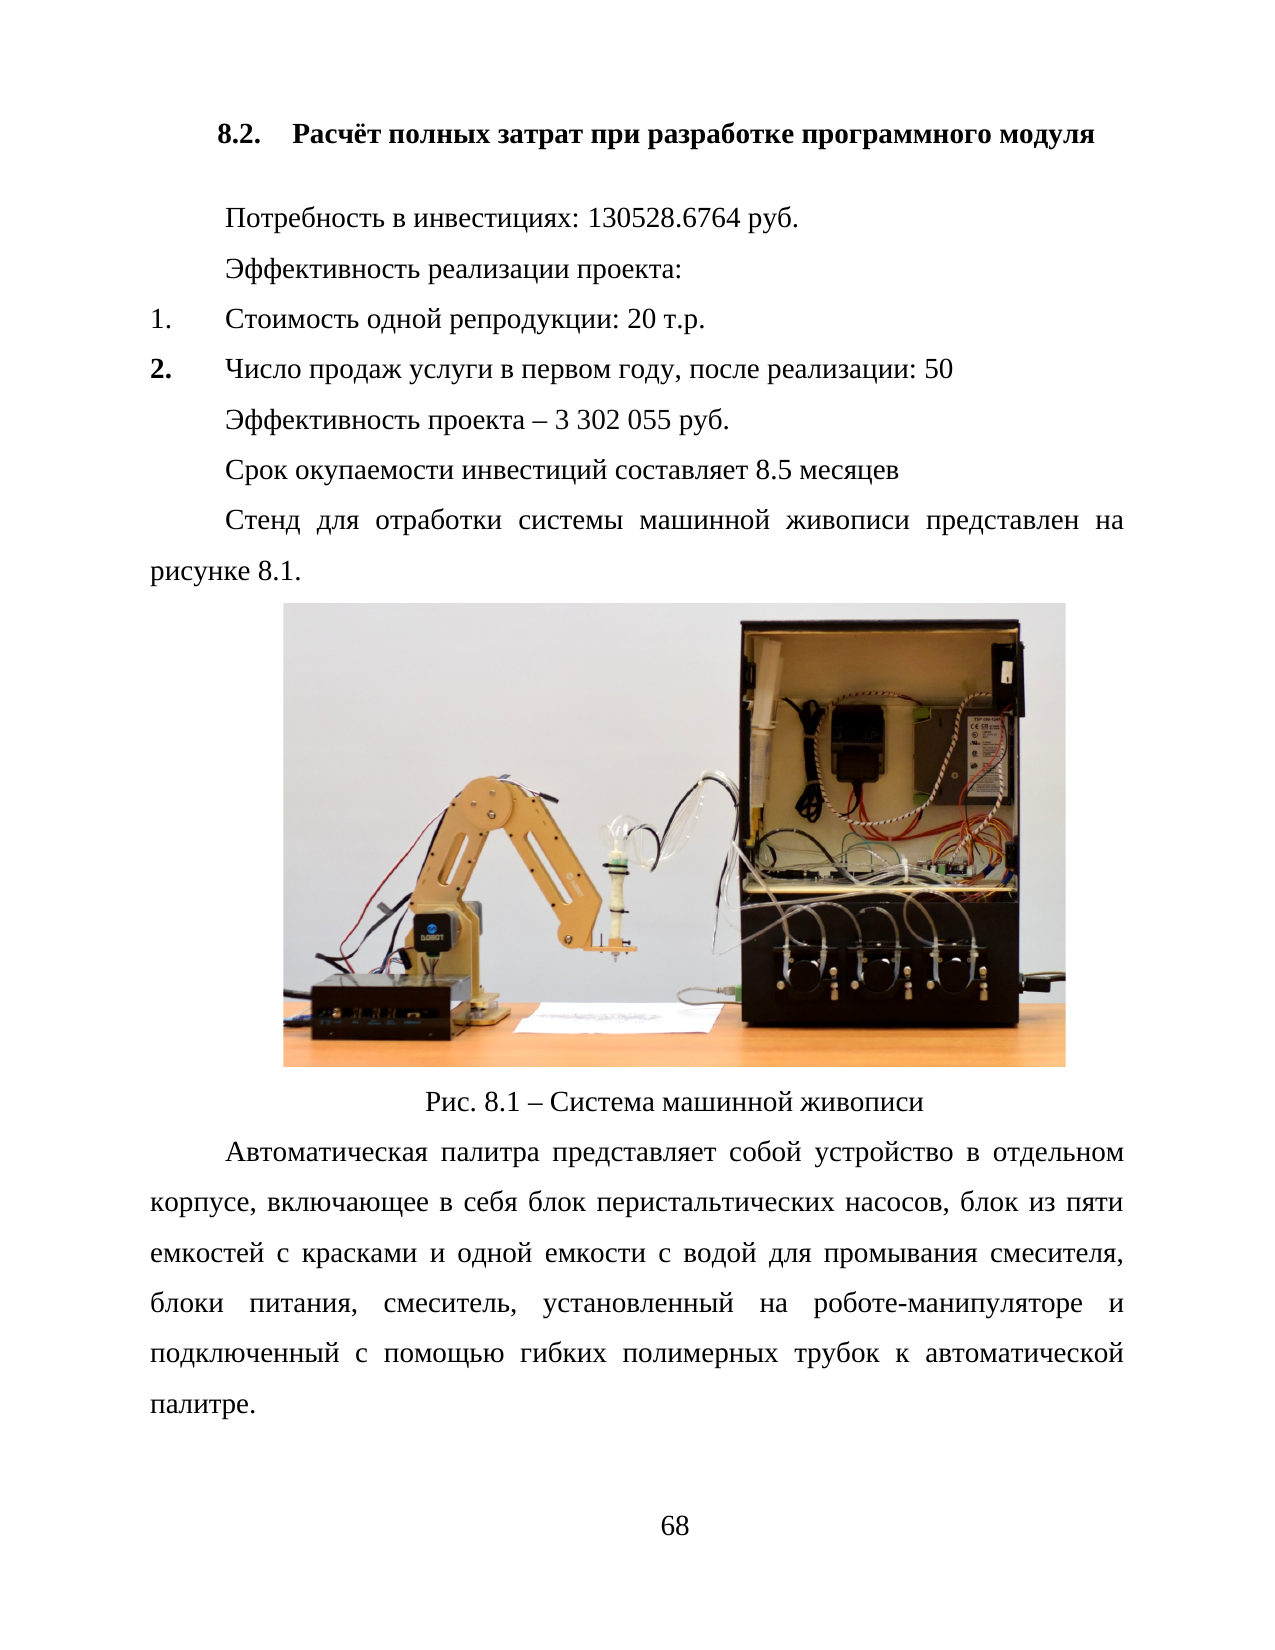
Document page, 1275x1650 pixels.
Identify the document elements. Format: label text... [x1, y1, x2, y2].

picture [283, 603, 1066, 1067]
text Эффективность реализации проекта: [150, 251, 1125, 284]
subtitle Расчёт полных затрат при разработке программного модуля [187, 117, 1125, 150]
text Эффективность проекта – 3 302 055 руб. [150, 402, 1125, 435]
text Рис. 8.1 – Система машинной живописи [150, 1084, 1125, 1117]
text Срок окупаемости инвестиций составляет 8.5 месяцев [150, 452, 1125, 486]
list Стоимость одной репродукции: 20 т.р. [150, 301, 1125, 335]
text Стенд для отработки системы машинной живописи представлен на рисунке 8.1. [150, 502, 1125, 586]
text Автоматическая палитра представляет собой устройство в отдельном корпусе, включающее в себя блок перистальтических насосов, блок из пяти емкостей с красками и одной емкости с водой для промывания смесителя, блоки питания, смеситель, установленный на роботе-манипуляторе и подключенный с помощью гибких полимерных трубок к автоматической палитре. [150, 1134, 1125, 1419]
text Потребность в инвестициях: 130528.6764 руб. [150, 201, 1125, 234]
list Число продаж услуги в первом году, после реализации: 50 [150, 351, 1125, 385]
